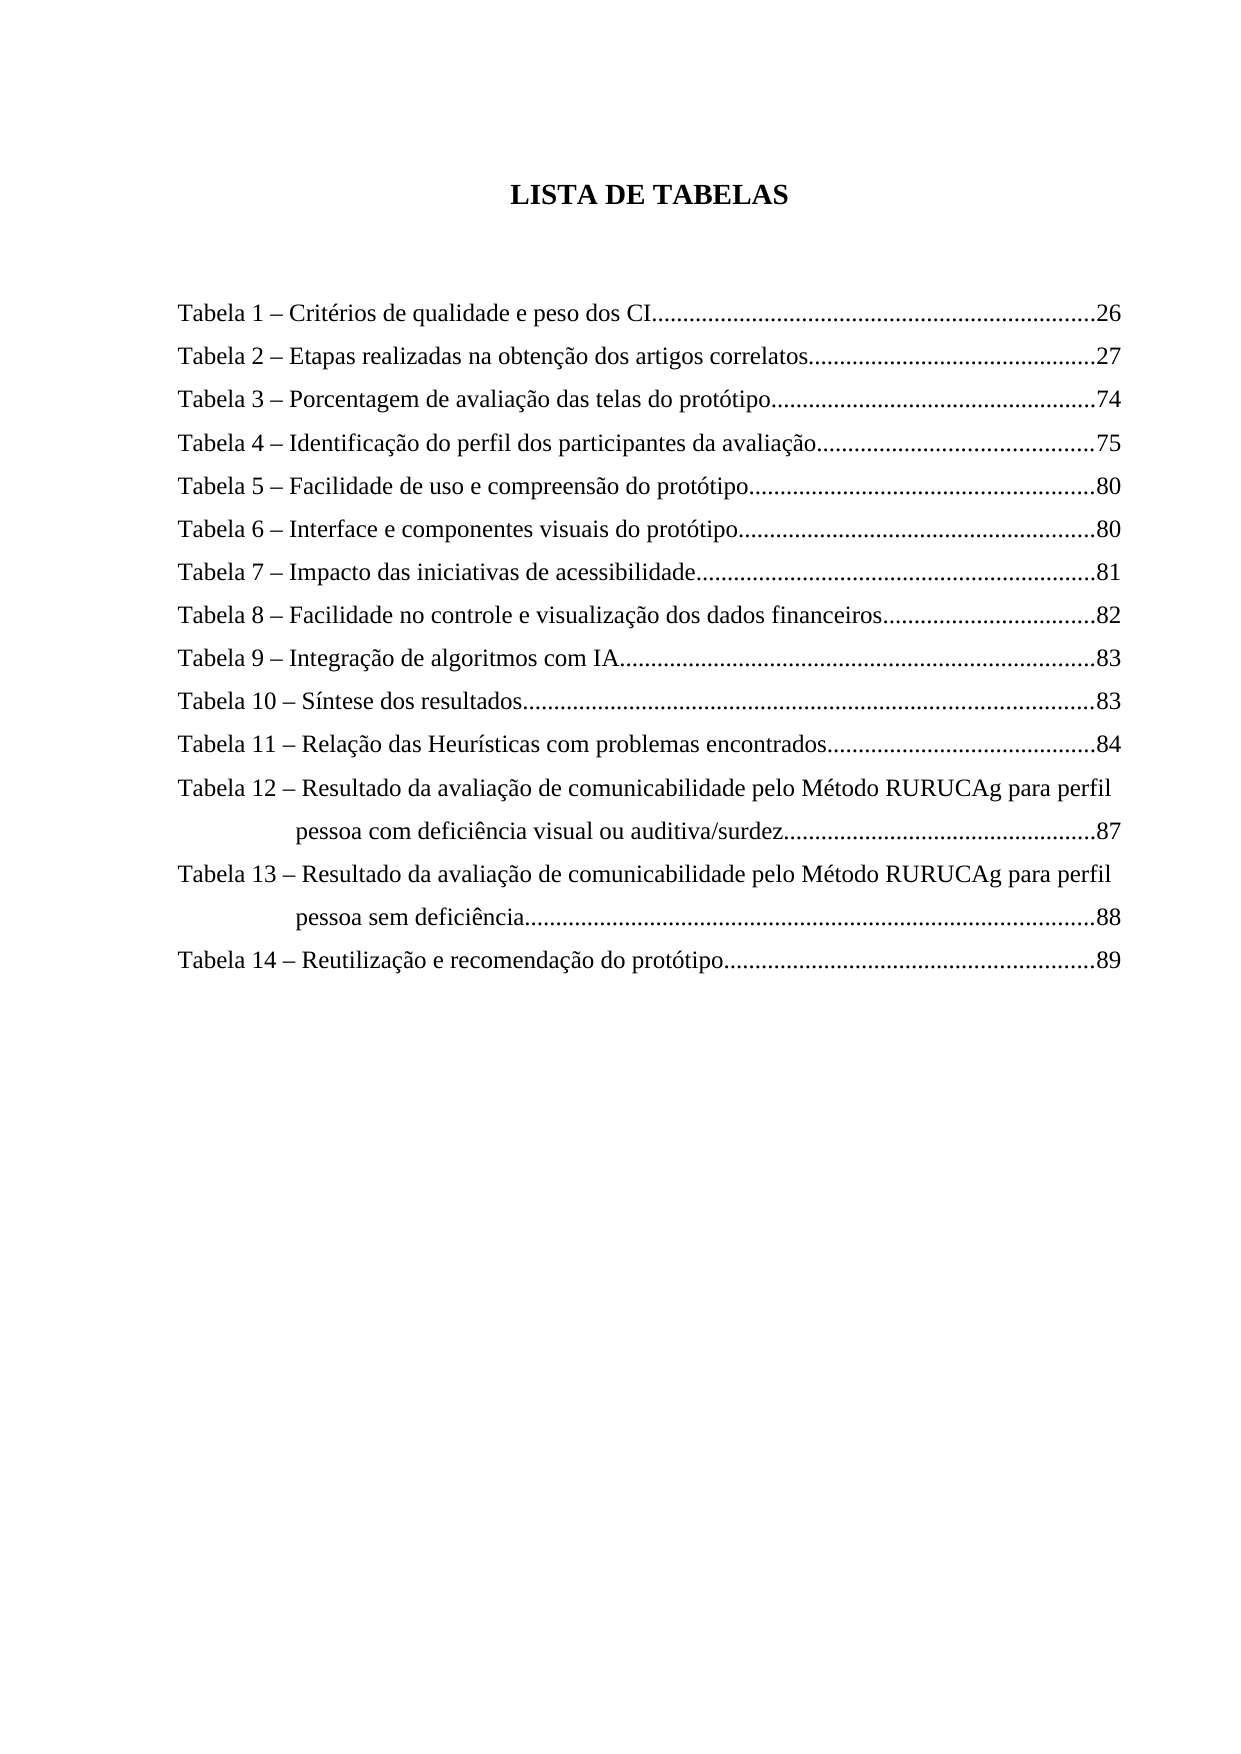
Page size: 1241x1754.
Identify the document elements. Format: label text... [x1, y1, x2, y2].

text Tabela 8 – Facilidade no controle e visualização dos dados financeiros 82 [177, 600, 1122, 629]
text Tabela 9 – Integração de algoritmos com IA 83 [177, 643, 1122, 672]
text Tabela 11 – Relação das Heurísticas com problemas encontrados 84 [177, 729, 1122, 758]
text Tabela 12 – Resultado da avaliação de comunicabilidade pelo Método RURUCAg para perfil pessoa com deficiência visual ou auditiva/surdez 87 [177, 773, 1122, 844]
text Tabela 10 – Síntese dos resultados 83 [177, 686, 1122, 715]
list LISTA DE TABELAS [177, 177, 1122, 211]
text Tabela 4 – Identificação do perfil dos participantes da avaliação 75 [177, 428, 1122, 456]
text Tabela 14 – Reutilização e recomendação do protótipo 89 [177, 945, 1122, 974]
text Tabela 2 – Etapas realizadas na obtenção dos artigos correlatos 27 [177, 341, 1122, 370]
text Tabela 13 – Resultado da avaliação de comunicabilidade pelo Método RURUCAg para perfil pessoa sem deficiência 88 [177, 859, 1122, 931]
text Tabela 5 – Facilidade de uso e compreensão do protótipo 80 [177, 471, 1122, 499]
text Tabela 1 – Critérios de qualidade e peso dos CI 26 [177, 298, 1122, 327]
text Tabela 7 – Impacto das iniciativas de acessibilidade 81 [177, 557, 1122, 586]
text Tabela 3 – Porcentagem de avaliação das telas do protótipo 74 [177, 384, 1122, 413]
text Tabela 6 – Interface e componentes visuais do protótipo 80 [177, 514, 1122, 543]
